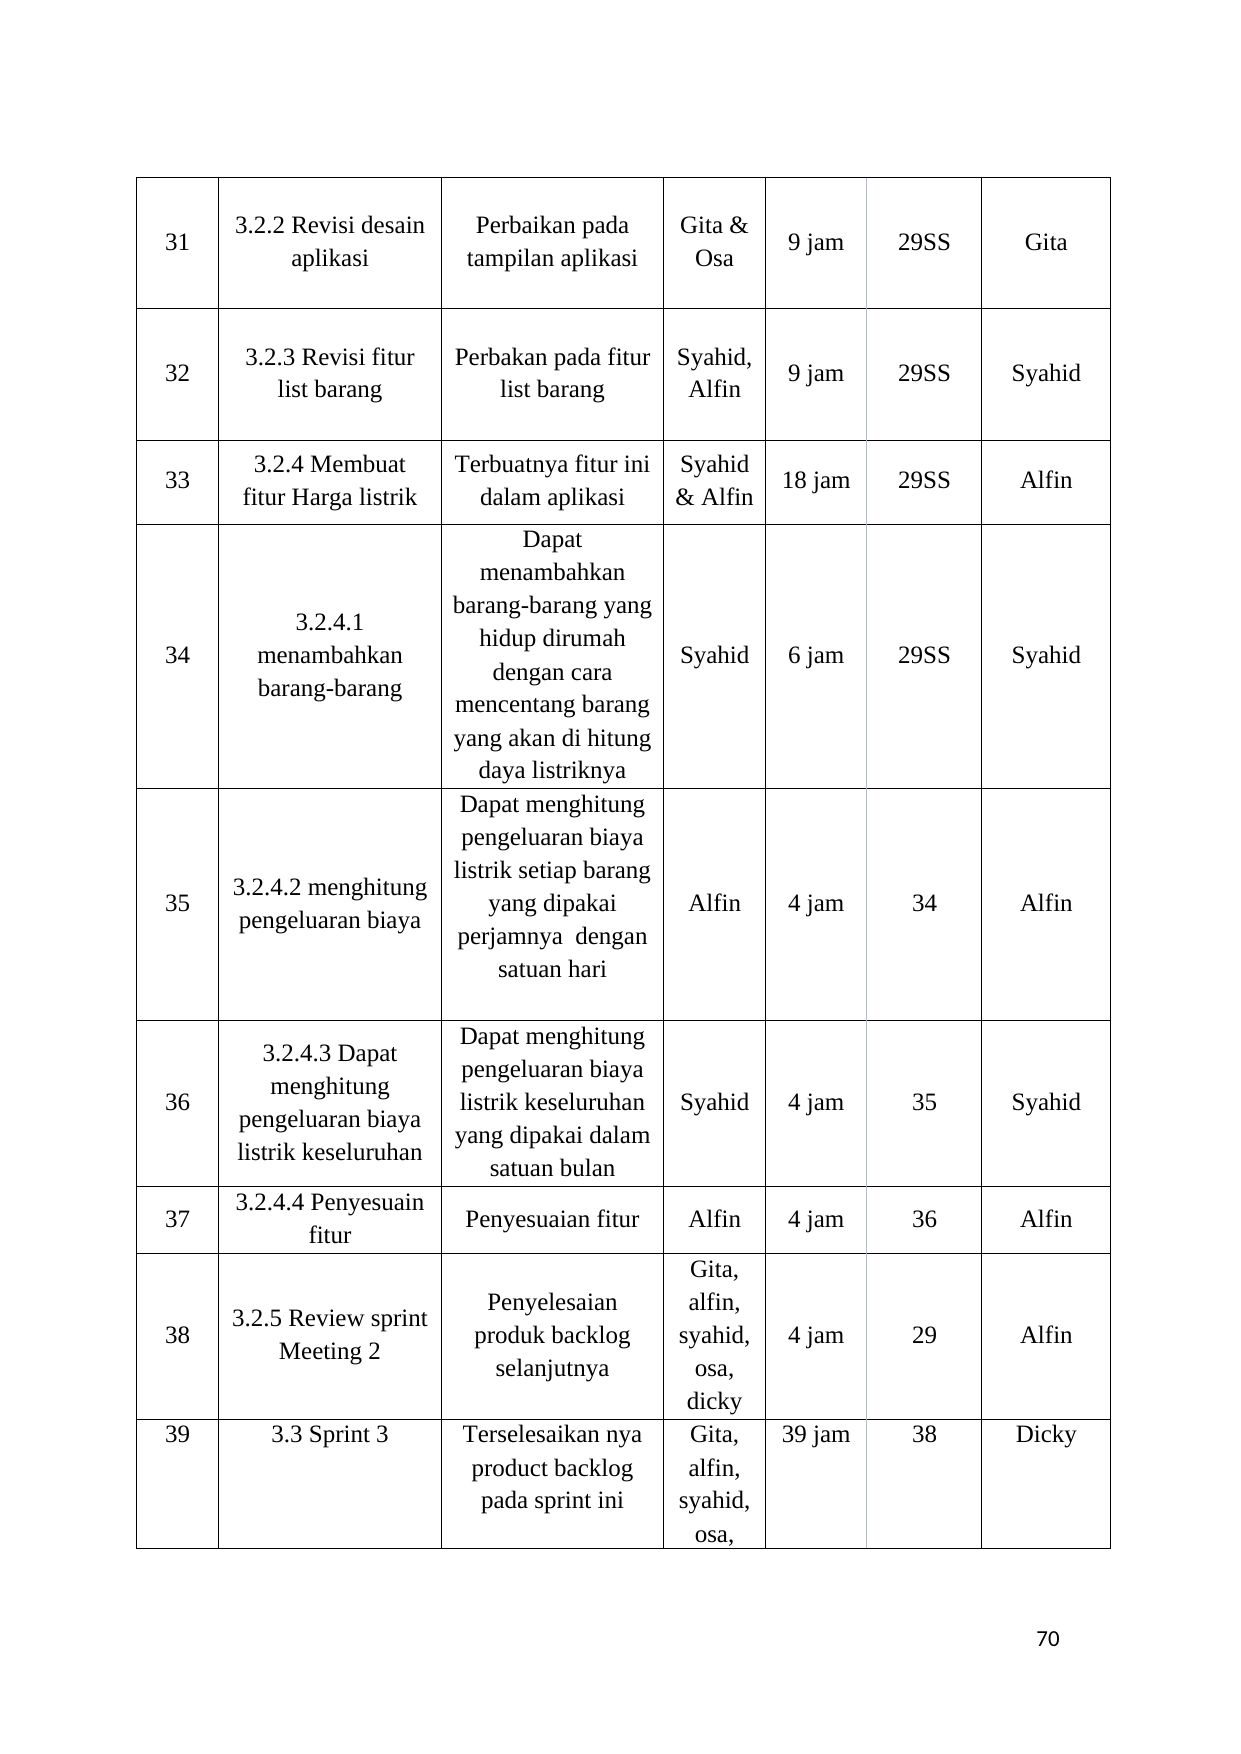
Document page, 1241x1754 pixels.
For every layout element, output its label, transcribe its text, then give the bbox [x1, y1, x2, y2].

table_cell Dapat menghitung pengeluaran biaya listrik keseluruhan yang dipakai dalam satuan bulan [442, 1021, 663, 1186]
table_cell 33 [137, 441, 218, 523]
table_cell 4 jam [766, 1187, 866, 1253]
table_cell 29 [867, 1254, 981, 1418]
table_cell 35 [137, 789, 218, 1020]
table_cell Syahid & Alfin [664, 441, 765, 523]
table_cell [664, 1420, 765, 1547]
table_cell Syahid, Alfin [664, 309, 765, 439]
table_cell 4 jam [766, 1021, 866, 1186]
table_cell 29SS [867, 178, 981, 308]
table_cell 3.2.4.4 Penyesuain fitur [219, 1187, 441, 1253]
table_cell 35 [867, 1021, 981, 1186]
table_cell 36 [137, 1021, 218, 1186]
table_cell Gita & Osa [664, 178, 765, 308]
table_cell 37 [137, 1187, 218, 1253]
table_cell 34 [137, 525, 218, 788]
table_cell 29SS [867, 441, 981, 523]
table_cell 3.2.5 Review sprint Meeting 2 [219, 1254, 441, 1418]
table_cell Gita [982, 178, 1110, 308]
table_cell 4 jam [766, 789, 866, 1020]
table_cell 3.3 Sprint 3 [219, 1420, 441, 1547]
table_cell 3.2.3 Revisi fitur list barang [219, 309, 441, 439]
table_cell Syahid [982, 1021, 1110, 1186]
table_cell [442, 1420, 663, 1547]
table_cell Dapat menambahkan barang-barang yang hidup dirumah dengan cara mencentang barang yang akan di hitung daya listriknya [442, 525, 663, 788]
table_cell 39 jam [766, 1420, 866, 1547]
table_cell Alfin [982, 1187, 1110, 1253]
table_cell Gita, alfin, syahid, osa, dicky [664, 1254, 765, 1418]
table_cell 3.2.4.2 menghitung pengeluaran biaya [219, 789, 441, 1020]
table_cell 31 [137, 178, 218, 308]
table_cell Terbuatnya fitur ini dalam aplikasi [442, 441, 663, 523]
table_cell 4 jam [766, 1254, 866, 1418]
table_cell 38 [137, 1254, 218, 1418]
table_cell 29SS [867, 309, 981, 439]
table_cell Alfin [664, 1187, 765, 1253]
table_cell Alfin [982, 441, 1110, 523]
table_cell 29SS [867, 525, 981, 788]
table_cell Perbaikan pada tampilan aplikasi [442, 178, 663, 308]
table_cell 9 jam [766, 178, 866, 308]
table_cell Alfin [982, 789, 1110, 1020]
table_cell 32 [137, 309, 218, 439]
table_cell 39 [137, 1420, 218, 1547]
table_cell 34 [867, 789, 981, 1020]
table_cell Dapat menghitung pengeluaran biaya listrik setiap barang yang dipakai perjamnya dengan satuan hari [442, 789, 663, 1020]
table_cell 36 [867, 1187, 981, 1253]
table_cell Alfin [664, 789, 765, 1020]
table_cell 38 [867, 1420, 981, 1547]
table_cell 3.2.2 Revisi desain aplikasi [219, 178, 441, 308]
table_cell Perbakan pada fitur list barang [442, 309, 663, 439]
table_cell Syahid [664, 525, 765, 788]
table_cell 6 jam [766, 525, 866, 788]
table_cell 3.2.4.3 Dapat menghitung pengeluaran biaya listrik keseluruhan [219, 1021, 441, 1186]
table_cell Syahid [982, 309, 1110, 439]
table_cell Syahid [982, 525, 1110, 788]
table_cell Alfin [982, 1254, 1110, 1418]
table_cell Syahid [664, 1021, 765, 1186]
table_cell Penyelesaian produk backlog selanjutnya [442, 1254, 663, 1418]
table_cell 18 jam [766, 441, 866, 523]
table_cell Dicky [982, 1420, 1110, 1547]
table_cell 9 jam [766, 309, 866, 439]
table_cell 3.2.4.1 menambahkan barang-barang [219, 525, 441, 788]
table_cell 3.2.4 Membuat fitur Harga listrik [219, 441, 441, 523]
table_cell Penyesuaian fitur [442, 1187, 663, 1253]
